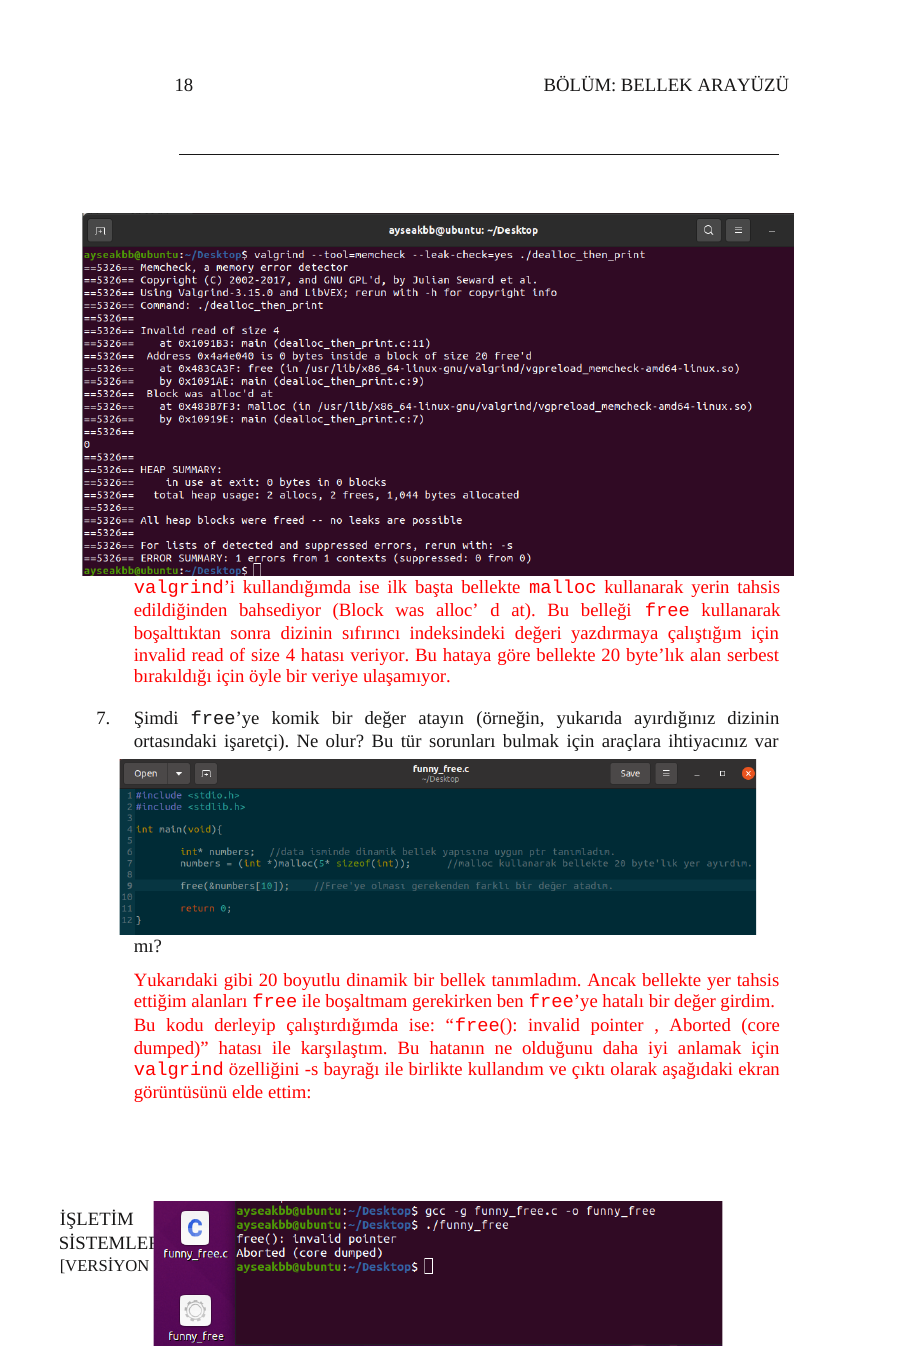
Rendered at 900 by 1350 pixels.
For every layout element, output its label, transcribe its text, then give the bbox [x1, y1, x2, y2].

picture [153, 1201, 723, 1346]
picture [119, 759, 757, 935]
text Bu kodu derleyip çalıştırdığımda ise: “free(): invalid pointer , Aborted (core dumped)” hatası ile karşılaştım. Bu hatanın ne olduğunu daha iyi anlamak için valgrind özelliğini -s bayrağı ile birlikte kullandım ve çıktı olarak aşağıdaki ekran görüntüsünü elde ettim: [133, 1013, 780, 1103]
picture [82, 213, 794, 576]
text valgrind’i kullandığımda ise ilk başta bellekte malloc kullanarak yerin tahsis edildiğinden bahsediyor (Block was alloc’ d at). Bu belleği free kullanarak boşalttıktan sonra dizinin sıfırıncı indeksindeki değeri yazdırmaya çalıştığım için invalid read of size 4 hatası veriyor. Bu hataya göre bellekte 20 byte’lık alan serbest bırakıldığı için öyle bir veriye ulaşamıyor. [133, 576, 780, 687]
text Yukarıdaki gibi 20 boyutlu dinamik bir bellek tanımladım. Ancak bellekte yer tahsis ettiğim alanları free ile boşaltmam gerekirken ben free’ye hatalı bir değer girdim. [133, 969, 780, 1013]
